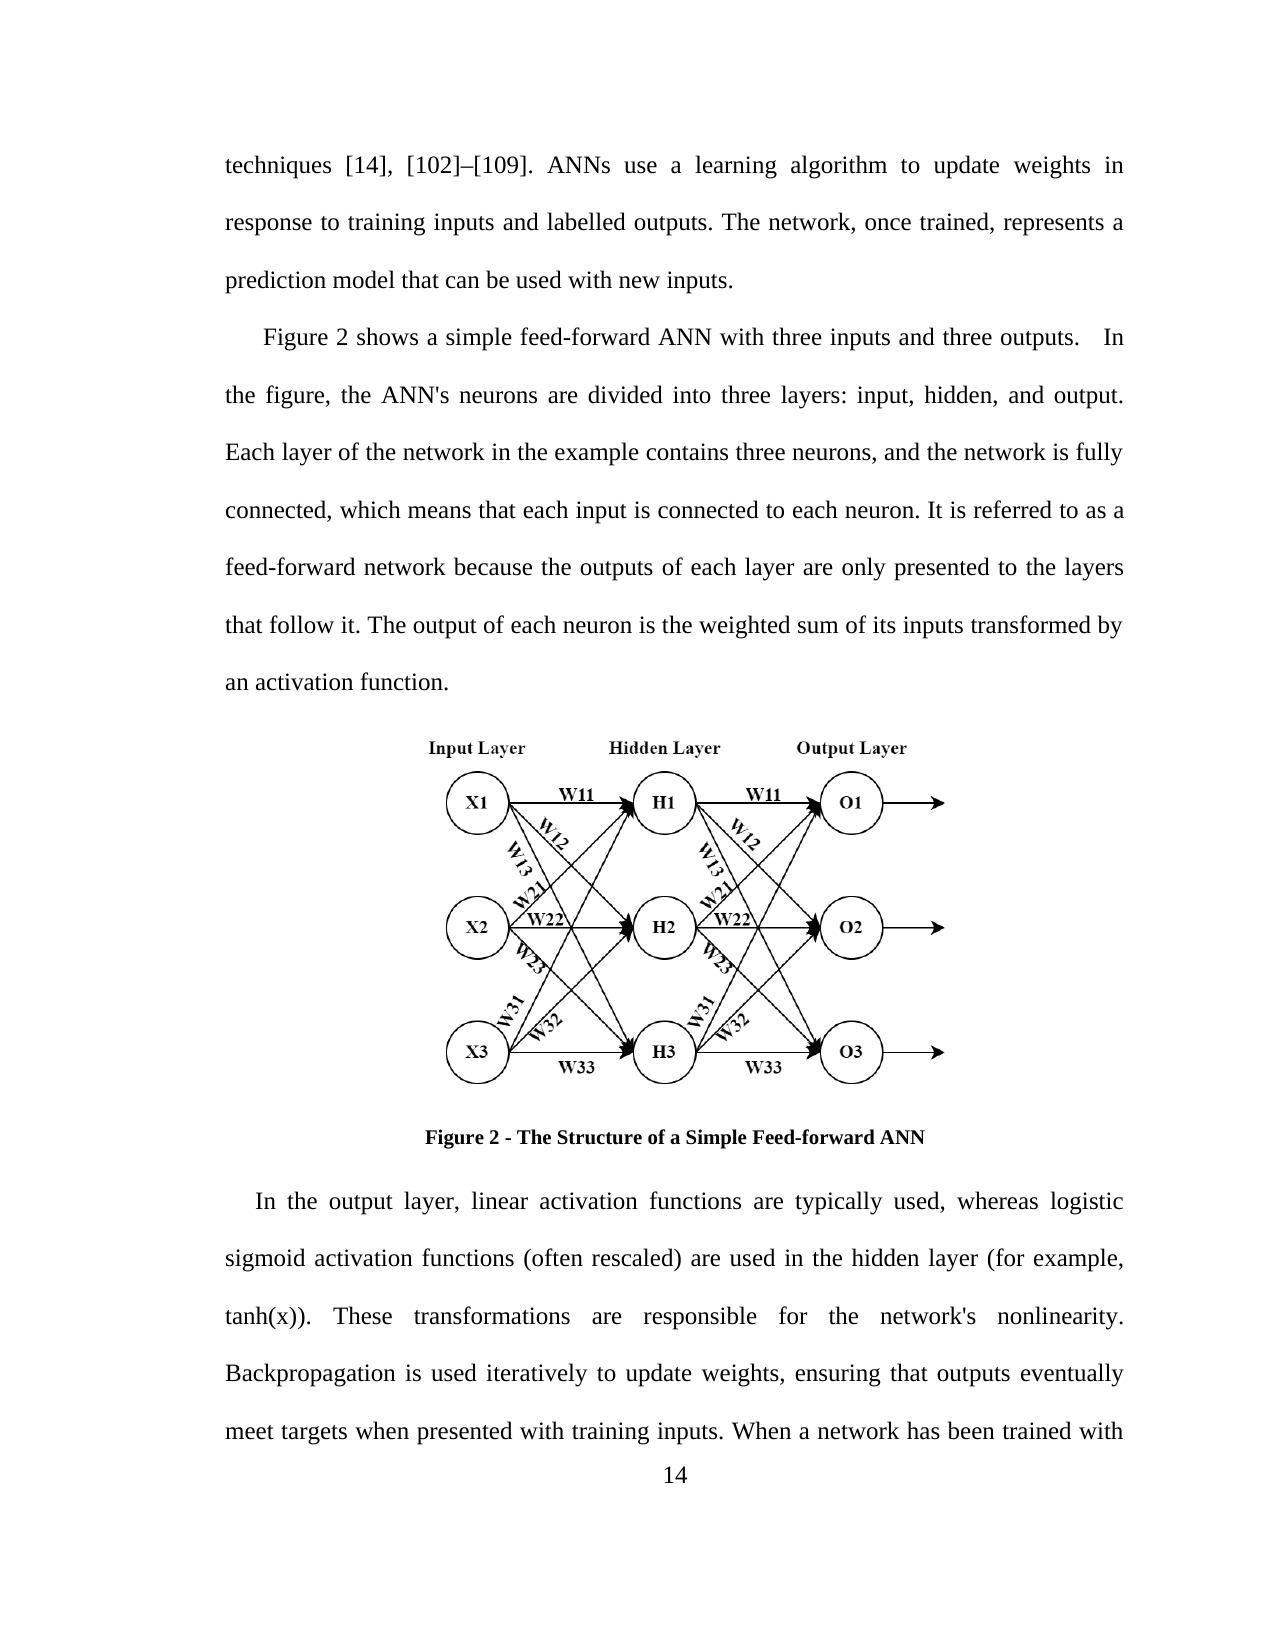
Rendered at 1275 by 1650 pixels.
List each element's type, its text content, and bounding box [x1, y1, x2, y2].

text Figure - The Structure of a Simple Feed-forward ANN [225, 1125, 1125, 1149]
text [225, 150, 1125, 294]
text Figure 2 shows a simple feed-forward ANN with three inputs and three outputs. In the figure, the ANN's neurons are divided into three layers: input, hidden, and output. Each layer of the network in the example contains three neurons, and the network is fully connected, which means that each input is connected to each neuron. It is referred to as a feed-forward network because the outputs of each layer are only presented to the layers that follow it. The output of each neuron is the weighted sum of its inputs transformed by an activation function. [225, 322, 1125, 696]
picture [422, 725, 958, 1084]
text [225, 1186, 1125, 1445]
